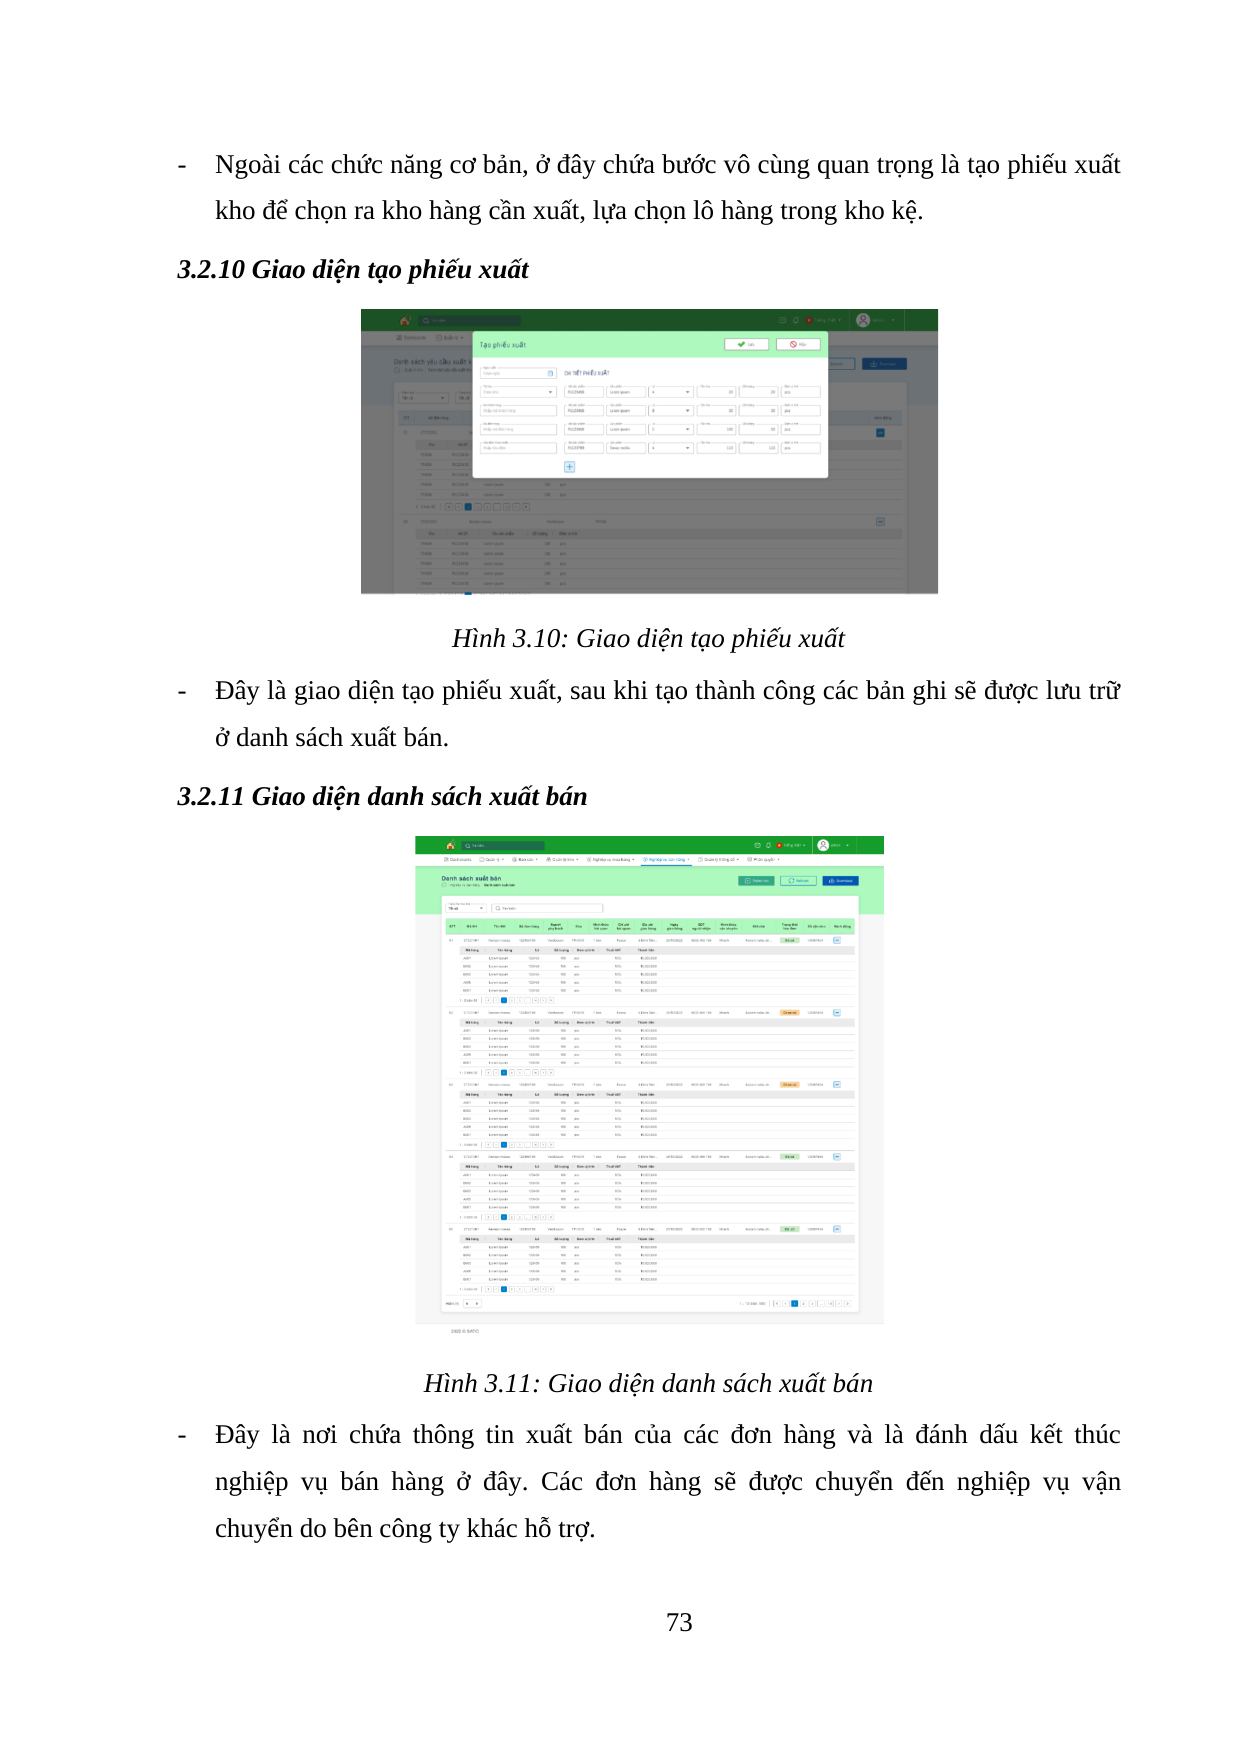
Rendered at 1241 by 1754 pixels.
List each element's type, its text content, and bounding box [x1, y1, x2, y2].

subtitle Giao diện tạo phiếu xuất [177, 253, 1122, 285]
list Đây là nơi chứa thông tin xuất bán của các đơn hàng và là đánh dấu kết thúc nghiệp vụ bán hàng ở đây. Các đơn hàng sẽ được chuyển đến nghiệp vụ vận chuyển do bên công ty khác hỗ trợ. [177, 1419, 1122, 1543]
picture [415, 836, 884, 1339]
picture [361, 309, 939, 595]
list Đây là giao diện tạo phiếu xuất, sau khi tạo thành công các bản ghi sẽ được lưu trữ ở danh sách xuất bán. [177, 674, 1122, 752]
list Ngoài các chức năng cơ bản, ở đây chứa bước vô cùng quan trọng là tạo phiếu xuất kho để chọn ra kho hàng cần xuất, lựa chọn lô hàng trong kho kệ. [177, 148, 1122, 226]
subtitle Giao diện danh sách xuất bán [177, 780, 1122, 811]
text Hình 3.11: Giao diện danh sách xuất bán [177, 1367, 1122, 1398]
text Hình 3.10: Giao diện tạo phiếu xuất [177, 622, 1122, 654]
